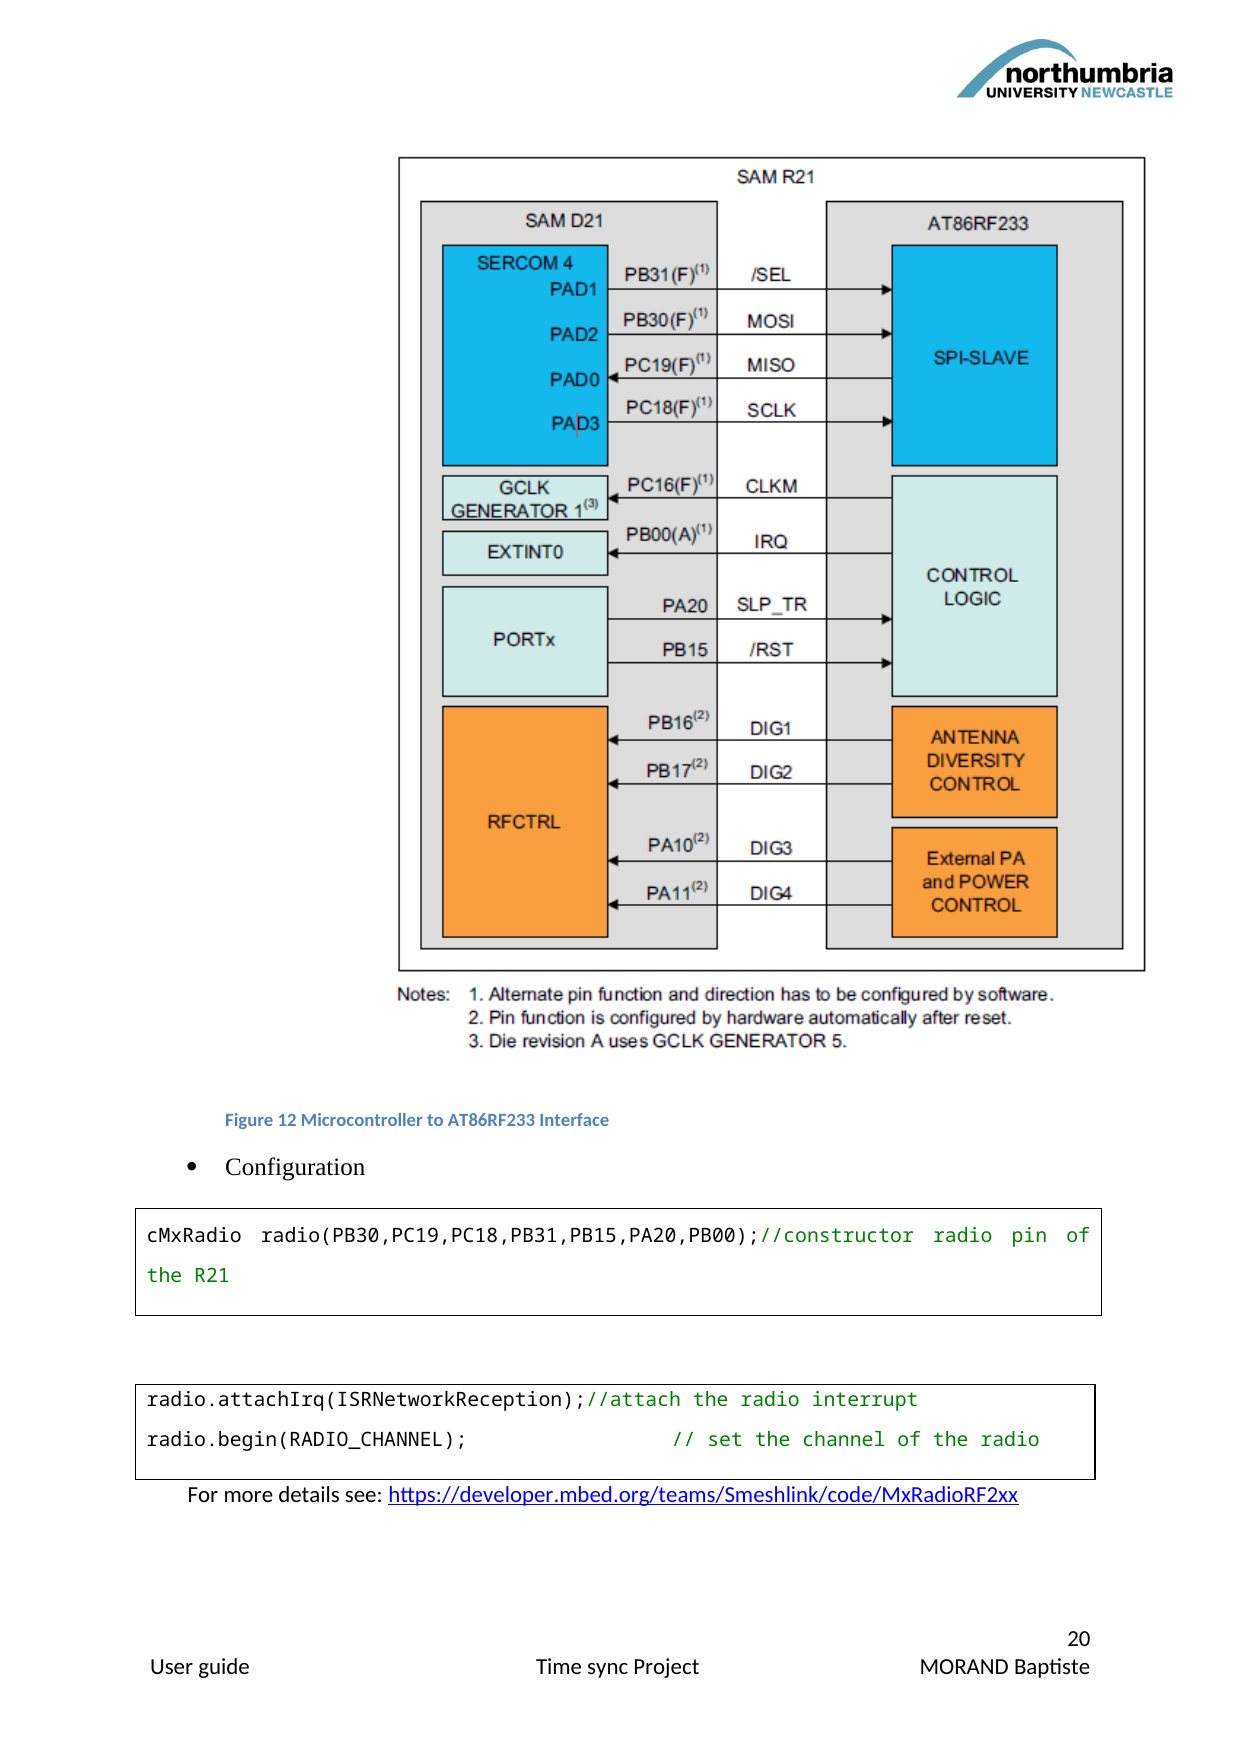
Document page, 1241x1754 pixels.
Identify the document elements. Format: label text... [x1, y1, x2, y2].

text Figure 12 Microcontroller to AT86RF233 Interface [150, 1108, 1090, 1131]
picture [956, 39, 1173, 98]
table_header radio.attachIrq(ISRNetworkReception);//attach the radio interrupt radio.begin(RADIO_CHANNEL); // set the channel of the radio [136, 1385, 1094, 1479]
table_header cMxRadio radio(PB30,PC19,PC18,PB31,PB15,PA20,PB00);//constructor radio pin of the R21 [136, 1209, 1101, 1315]
picture [225, 150, 1166, 1084]
text For more details see: https://developer.mbed.org/teams/Smeshlink/code/MxRadioRF2xx [150, 1480, 1090, 1508]
list Configuration [187, 1152, 1090, 1181]
